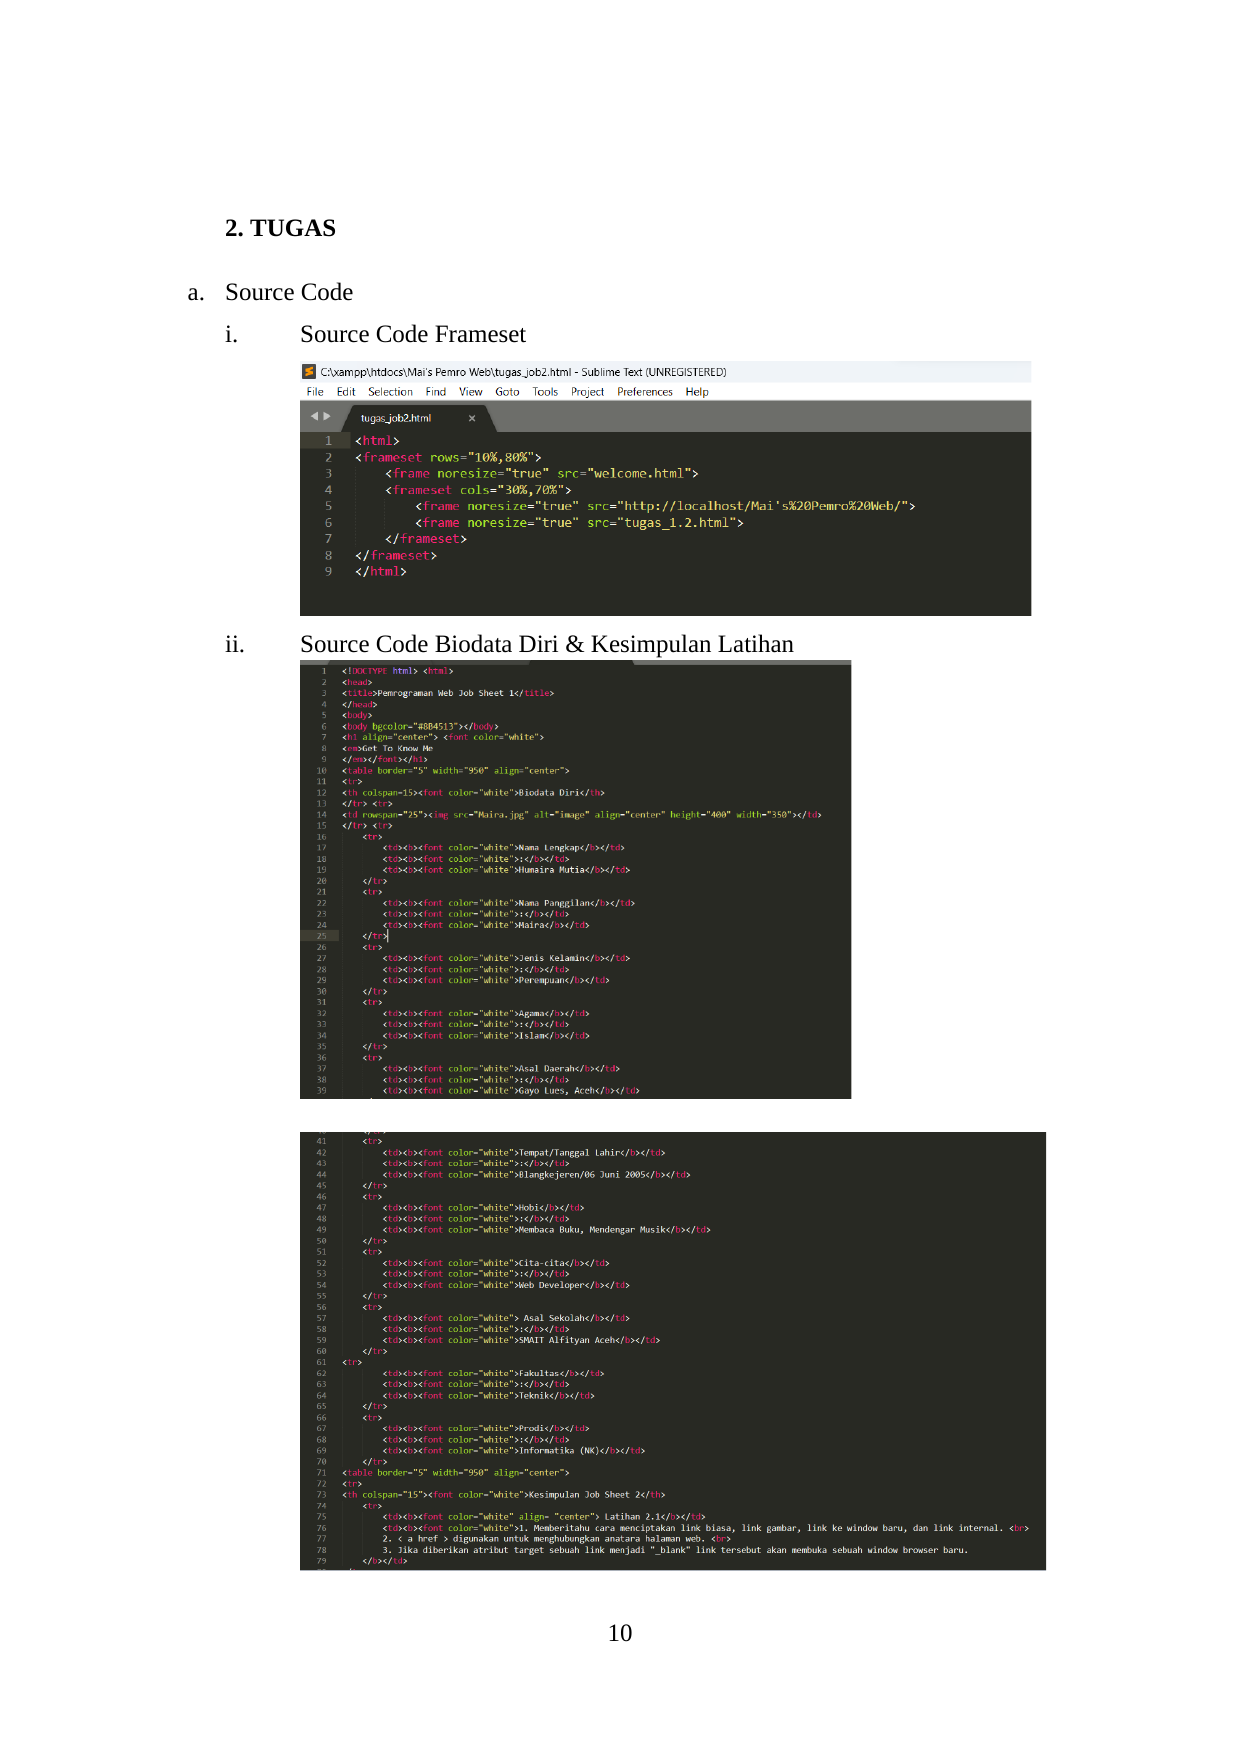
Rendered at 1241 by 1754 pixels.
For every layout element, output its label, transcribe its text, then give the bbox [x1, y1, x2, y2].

picture [300, 1132, 1047, 1571]
picture [300, 361, 1032, 616]
text 2. TUGAS [225, 213, 1090, 242]
list Source Code [187, 277, 1090, 305]
list Source Code Frameset [225, 319, 1090, 348]
list Source Code Biodata Diri & Kesimpulan Latihan [225, 629, 1090, 658]
picture [300, 660, 852, 1099]
